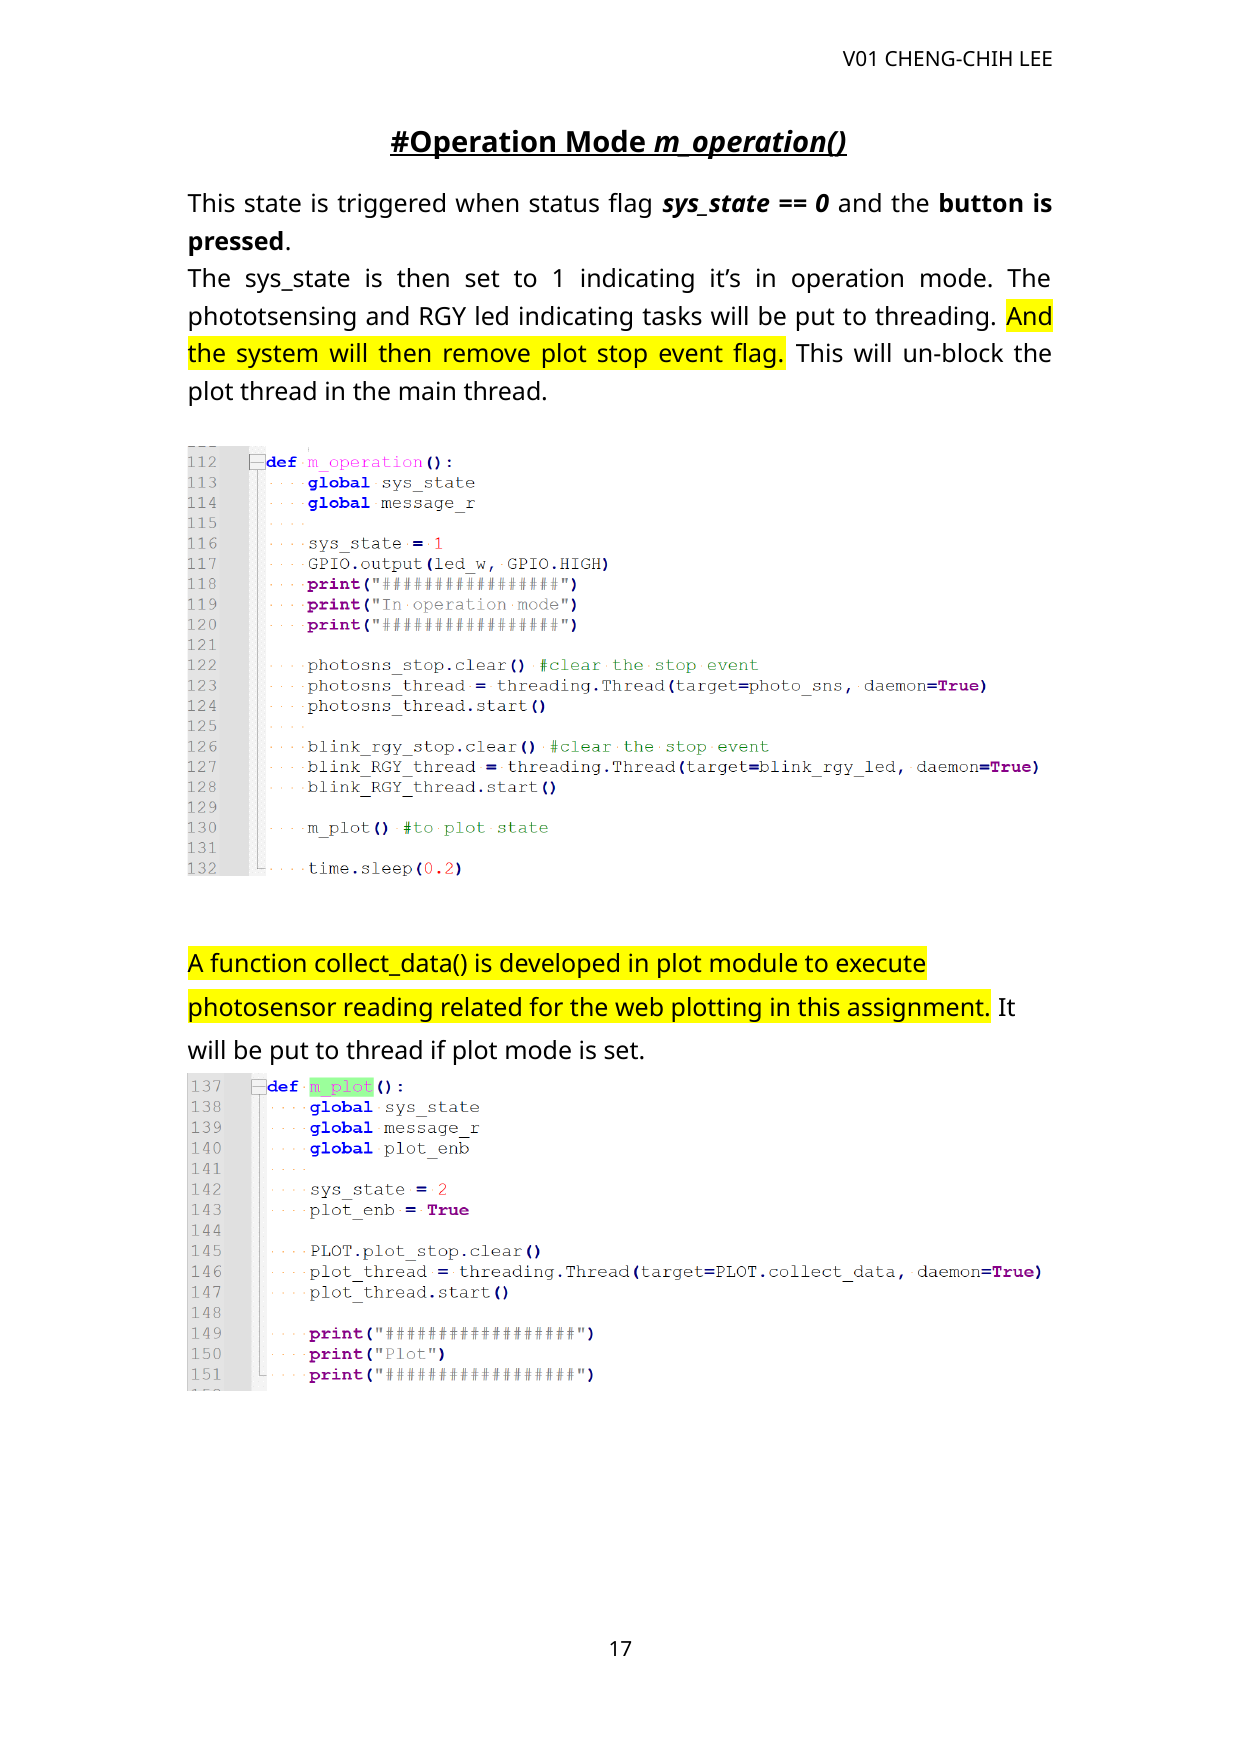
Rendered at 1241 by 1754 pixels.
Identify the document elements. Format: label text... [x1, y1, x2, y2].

picture [187, 1073, 1053, 1391]
picture [187, 446, 1053, 876]
text A function collect_data() is developed in plot module to execute photosensor reading related for the web plotting in this assignment. It will be put to thread if plot mode is set. [187, 944, 1053, 1068]
text The sys_state is then set to 1 indicating it’s in operation mode. The phototsensing and RGY led indicating tasks will be put to threading. And the system will then remove plot stop event flag. This will un-block the plot thread in the main thread. [187, 259, 1053, 409]
text This state is triggered when status flag sys_state == 0 and the button is pressed. [187, 184, 1053, 259]
text #Operation Mode m_operation() [187, 103, 1053, 178]
